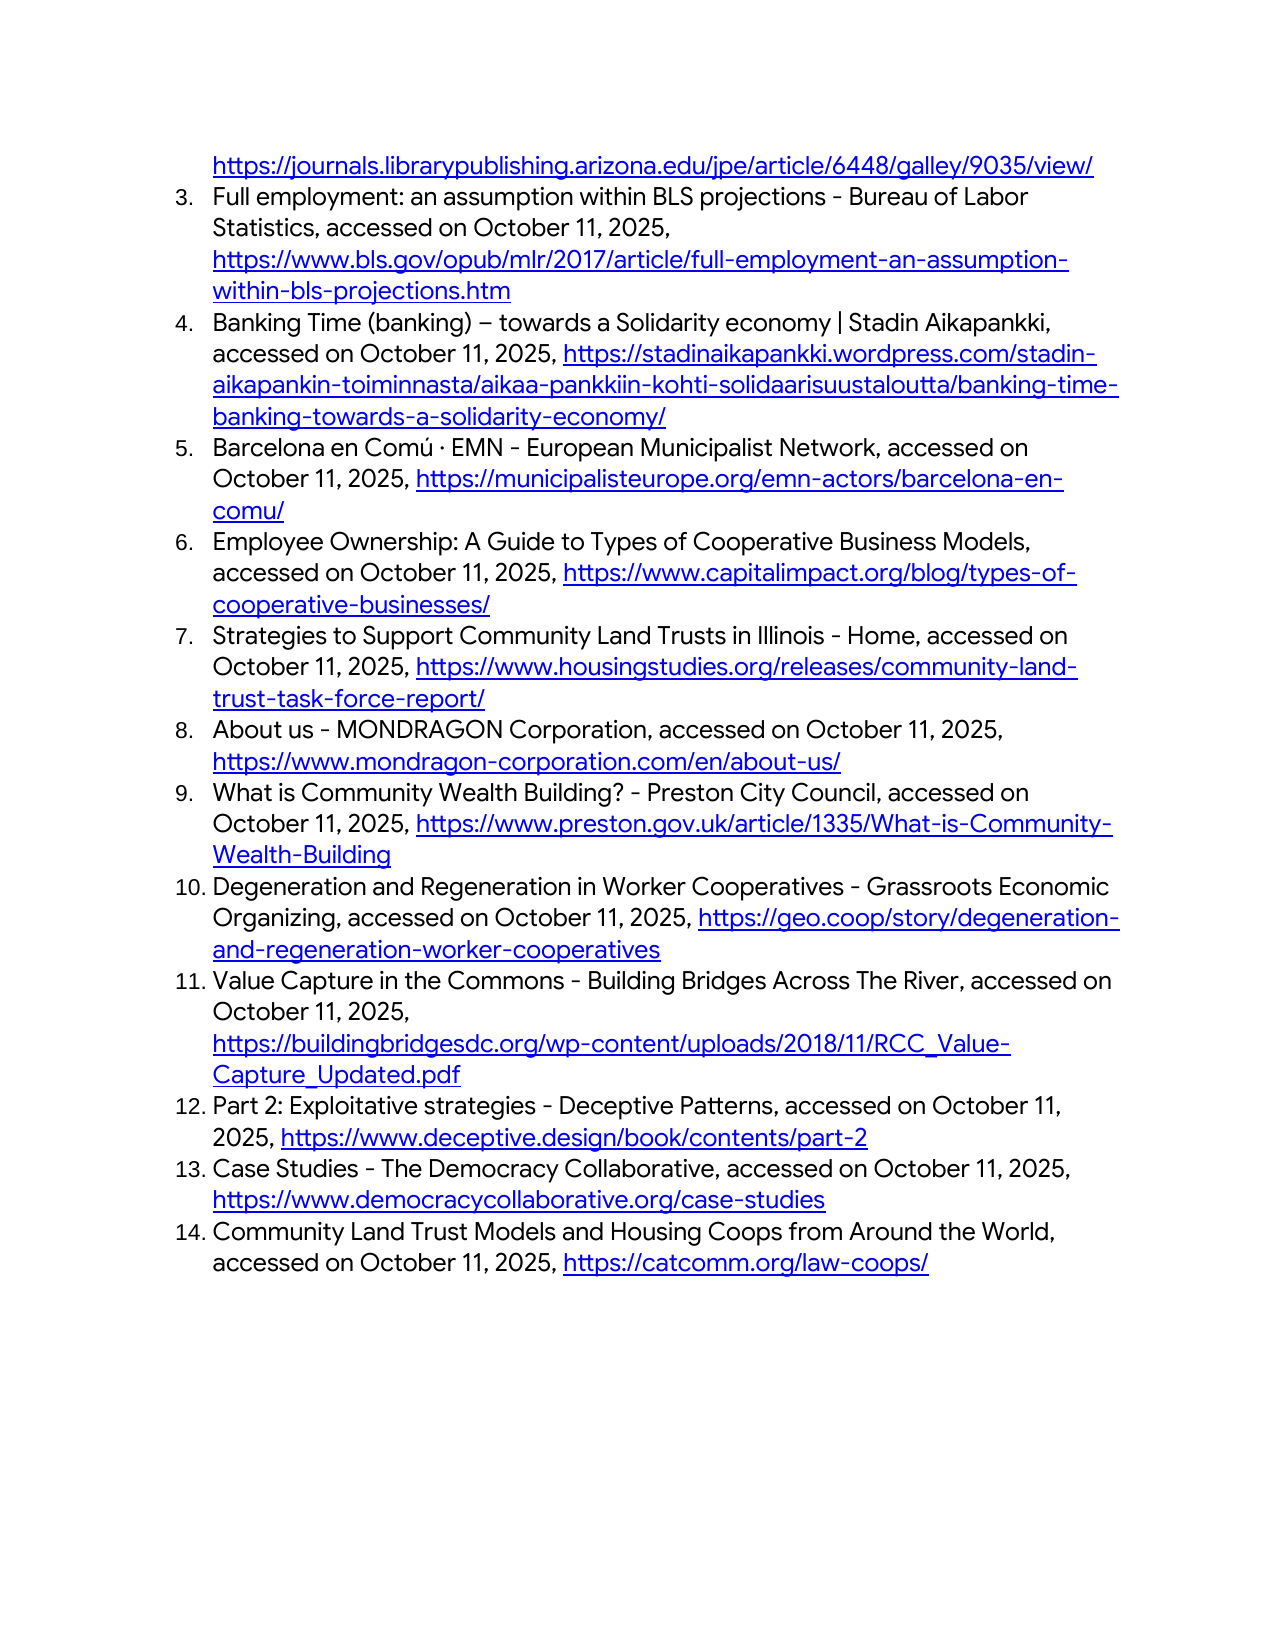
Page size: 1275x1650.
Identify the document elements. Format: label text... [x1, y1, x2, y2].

list Full employment: an assumption within BLS projections - Bureau of Labor Statistics, accessed on October 11, 2025, https://www.bls.gov/opub/mlr/2017/article/full-employment-an-assumption-within-bls-projections.htm [175, 181, 1125, 307]
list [175, 150, 1125, 181]
list Case Studies - The Democracy Collaborative, accessed on October 11, 2025, https://www.democracycollaborative.org/case-studies [175, 1153, 1125, 1216]
list Community Land Trust Models and Housing Coops from Around the World, accessed on October 11, 2025, https://catcomm.org/law-coops/ [175, 1216, 1125, 1279]
list Employee Ownership: A Guide to Types of Cooperative Business Models, accessed on October 11, 2025, https://www.capitalimpact.org/blog/types-of-cooperative-businesses/ [175, 526, 1125, 620]
list What is Community Wealth Building? - Preston City Council, accessed on October 11, 2025, https://www.preston.gov.uk/article/1335/What-is-Community-Wealth-Building [175, 777, 1125, 871]
list Degeneration and Regeneration in Worker Cooperatives - Grassroots Economic Organizing, accessed on October 11, 2025, https://geo.coop/story/degeneration-and-regeneration-worker-cooperatives [175, 871, 1125, 965]
list Banking Time (banking) – towards a Solidarity economy | Stadin Aikapankki, accessed on October 11, 2025, https://stadinaikapankki.wordpress.com/stadin-aikapankin-toiminnasta/aikaa-pankkiin-kohti-solidaarisuustaloutta/banking-time-banking-towards-a-solidarity-economy/ [175, 307, 1125, 432]
list Value Capture in the Commons - Building Bridges Across The River, accessed on October 11, 2025, https://buildingbridgesdc.org/wp-content/uploads/2018/11/RCC_Value-Capture_Updated.pdf [175, 965, 1125, 1091]
list Barcelona en Comú · EMN - European Municipalist Network, accessed on October 11, 2025, https://municipalisteurope.org/emn-actors/barcelona-en-comu/ [175, 432, 1125, 526]
list Part 2: Exploitative strategies - Deceptive Patterns, accessed on October 11, 2025, https://www.deceptive.design/book/contents/part-2 [175, 1091, 1125, 1153]
list Strategies to Support Community Land Trusts in Illinois - Home, accessed on October 11, 2025, https://www.housingstudies.org/releases/community-land-trust-task-force-report/ [175, 620, 1125, 714]
list About us - MONDRAGON Corporation, accessed on October 11, 2025, https://www.mondragon-corporation.com/en/about-us/ [175, 714, 1125, 777]
